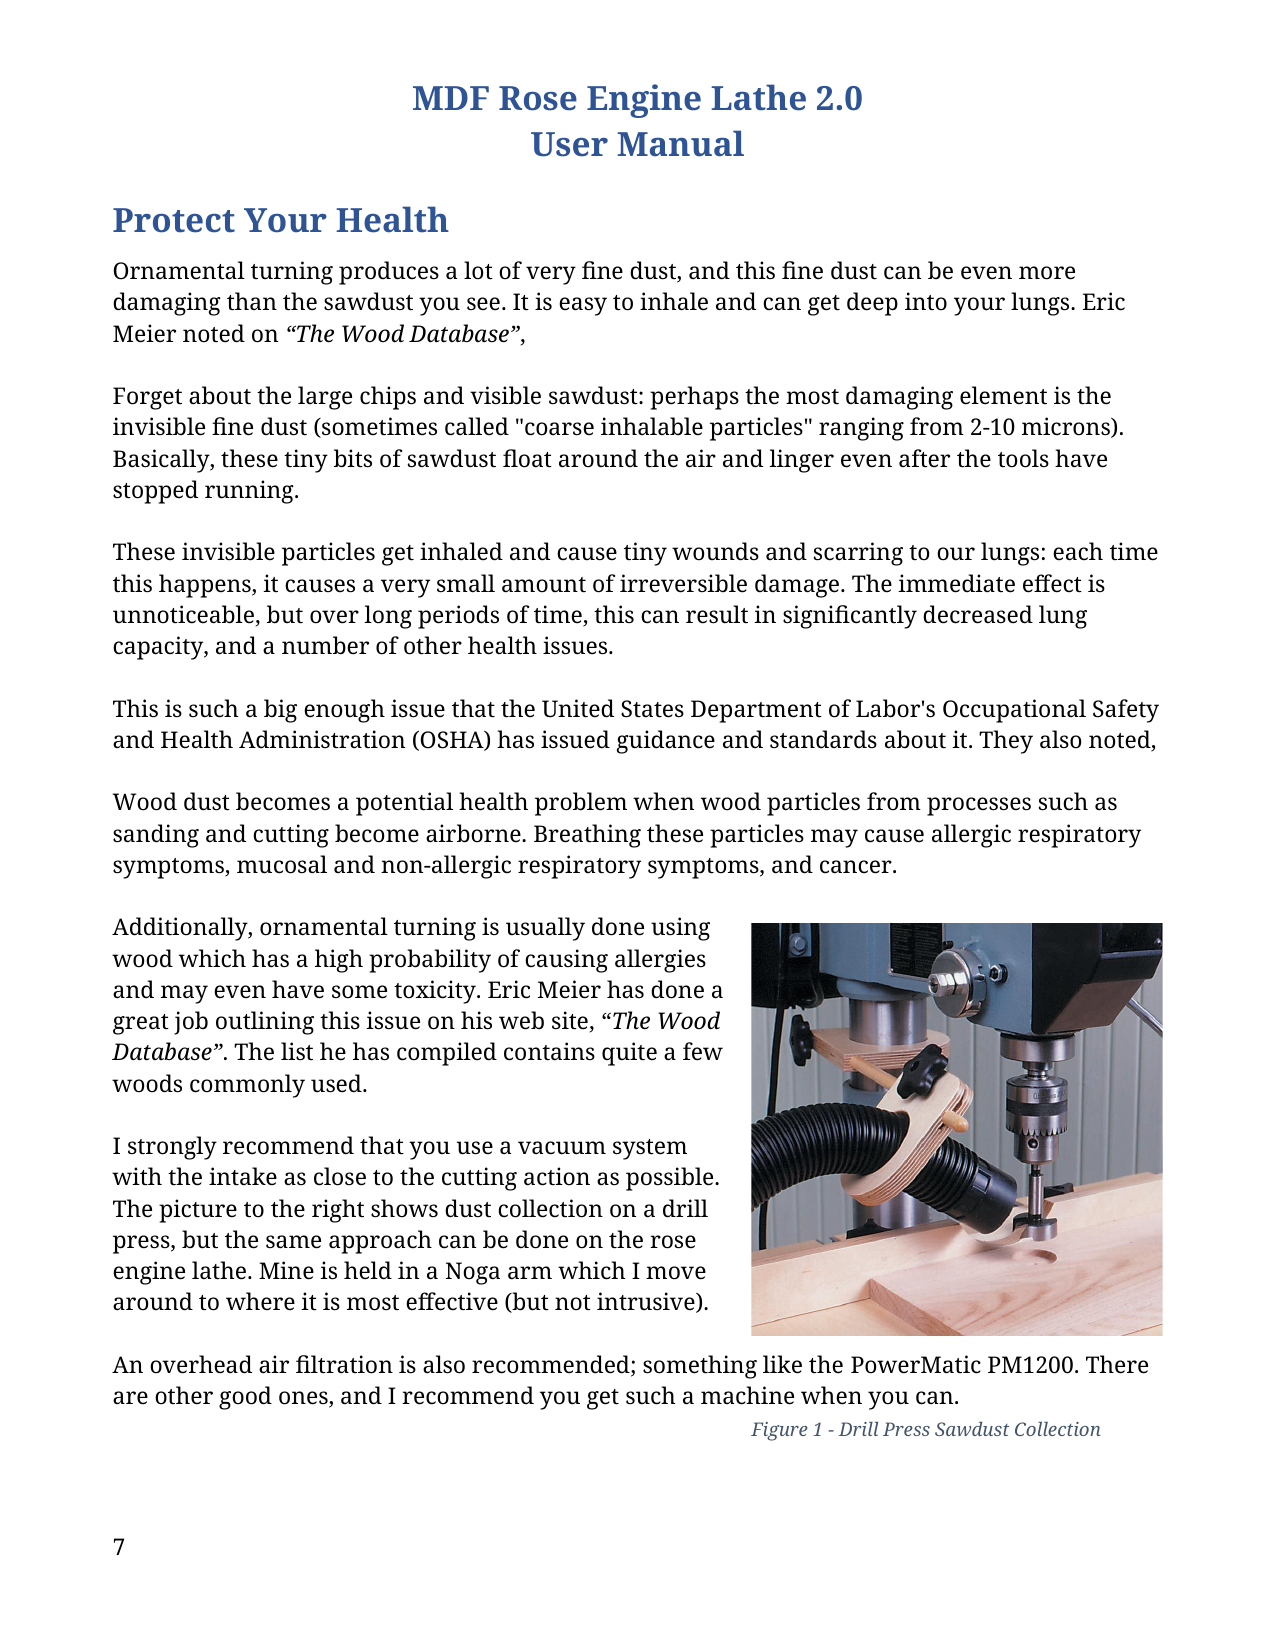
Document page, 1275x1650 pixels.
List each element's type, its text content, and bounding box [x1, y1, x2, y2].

text This is such a big enough issue that the United States Department of Labor's Occupational Safety and Health Administration (OSHA) has issued guidance and standards about it. They also noted, [112, 661, 1162, 755]
text Ornamental turning produces a lot of very fine dust, and this fine dust can be even more damaging than the sawdust you see. It is easy to inhale and can get deep into your lungs. Eric Meier noted on “The Wood Database”, [112, 255, 1162, 349]
text I strongly recommend that you use a vacuum system with the intake as close to the cutting action as possible. The picture to the right shows dust collection on a drill press, but the same approach can be done on the rose engine lathe. Mine is held in a Noga arm which I move around to where it is most effective (but not intrusive). [112, 1130, 751, 1318]
picture [751, 923, 1163, 1336]
subtitle Protect Your Health [112, 197, 1162, 243]
text Wood dust becomes a potential health problem when wood particles from processes such as sanding and cutting become airborne. Breathing these particles may cause allergic respiratory symptoms, mucosal and non-allergic respiratory symptoms, and cancer. [112, 786, 1162, 880]
text Additionally, ornamental turning is usually done using wood which has a high probability of causing allergies and may even have some toxicity. Eric Meier has done a great job outlining this issue on his web site, “The Wood Database”. The list he has compiled contains quite a few woods commonly used. [112, 911, 1162, 1099]
text Forget about the large chips and visible sawdust: perhaps the most damaging element is the invisible fine dust (sometimes called "coarse inhalable particles" ranging from 2-10 microns). Basically, these tiny bits of sawdust float around the air and linger even after the tools have stopped running. [112, 380, 1162, 505]
text These invisible particles get inhaled and cause tiny wounds and scarring to our lungs: each time this happens, it causes a very small amount of irreversible damage. The immediate effect is unnoticeable, but over long periods of time, this can result in significantly decreased lung capacity, and a number of other health issues. [112, 536, 1162, 661]
text An overhead air filtration is also recommended; something like the PowerMatic PM1200. There are other good ones, and I recommend you get such a machine when you can. [112, 1349, 1162, 1411]
